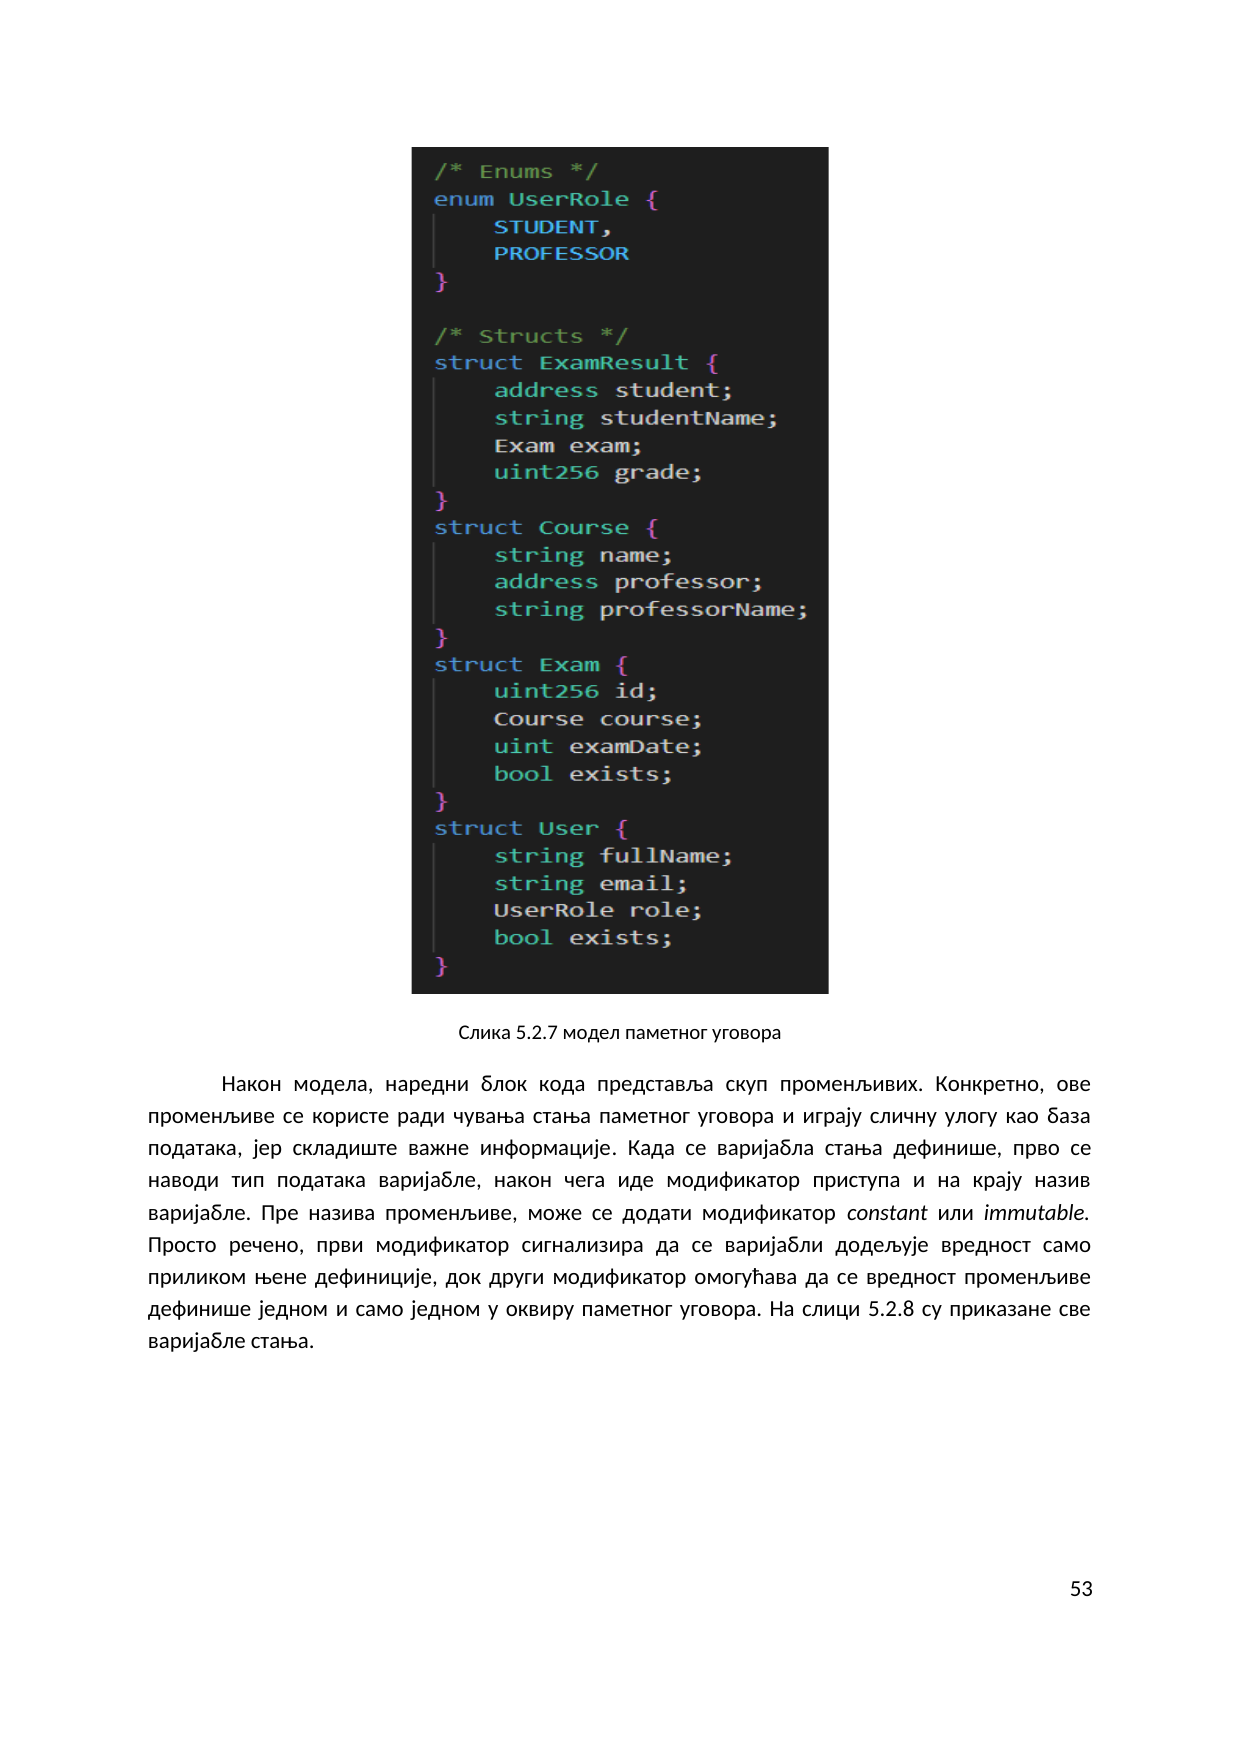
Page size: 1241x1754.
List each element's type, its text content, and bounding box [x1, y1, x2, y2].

text Слика 5.2.7 модел паметног уговора [148, 1019, 1093, 1044]
picture [411, 147, 829, 994]
text Након модела, наредни блок кода представља скуп променљивих. Конкретно, ове променљиве се користе ради чувања стања паметног уговора и играју сличну улогу као база података, јер складиште важне информације. Када се варијабла стања дефинише, прво се наводи тип података варијабле, након чега иде модификатор приступа и на крају назив варијабле. Пре назива променљиве, може се додати модификатор constant или immutable. Просто речено, први модификатор сигнализира да се варијабли додељује вредност само приликом њене дефиниције, док други модификатор омогућава да се вредност променљиве дефинише једном и само једном у оквиру паметног уговора. На слици 5.2.8 су приказане све варијабле стања. [148, 1069, 1093, 1354]
